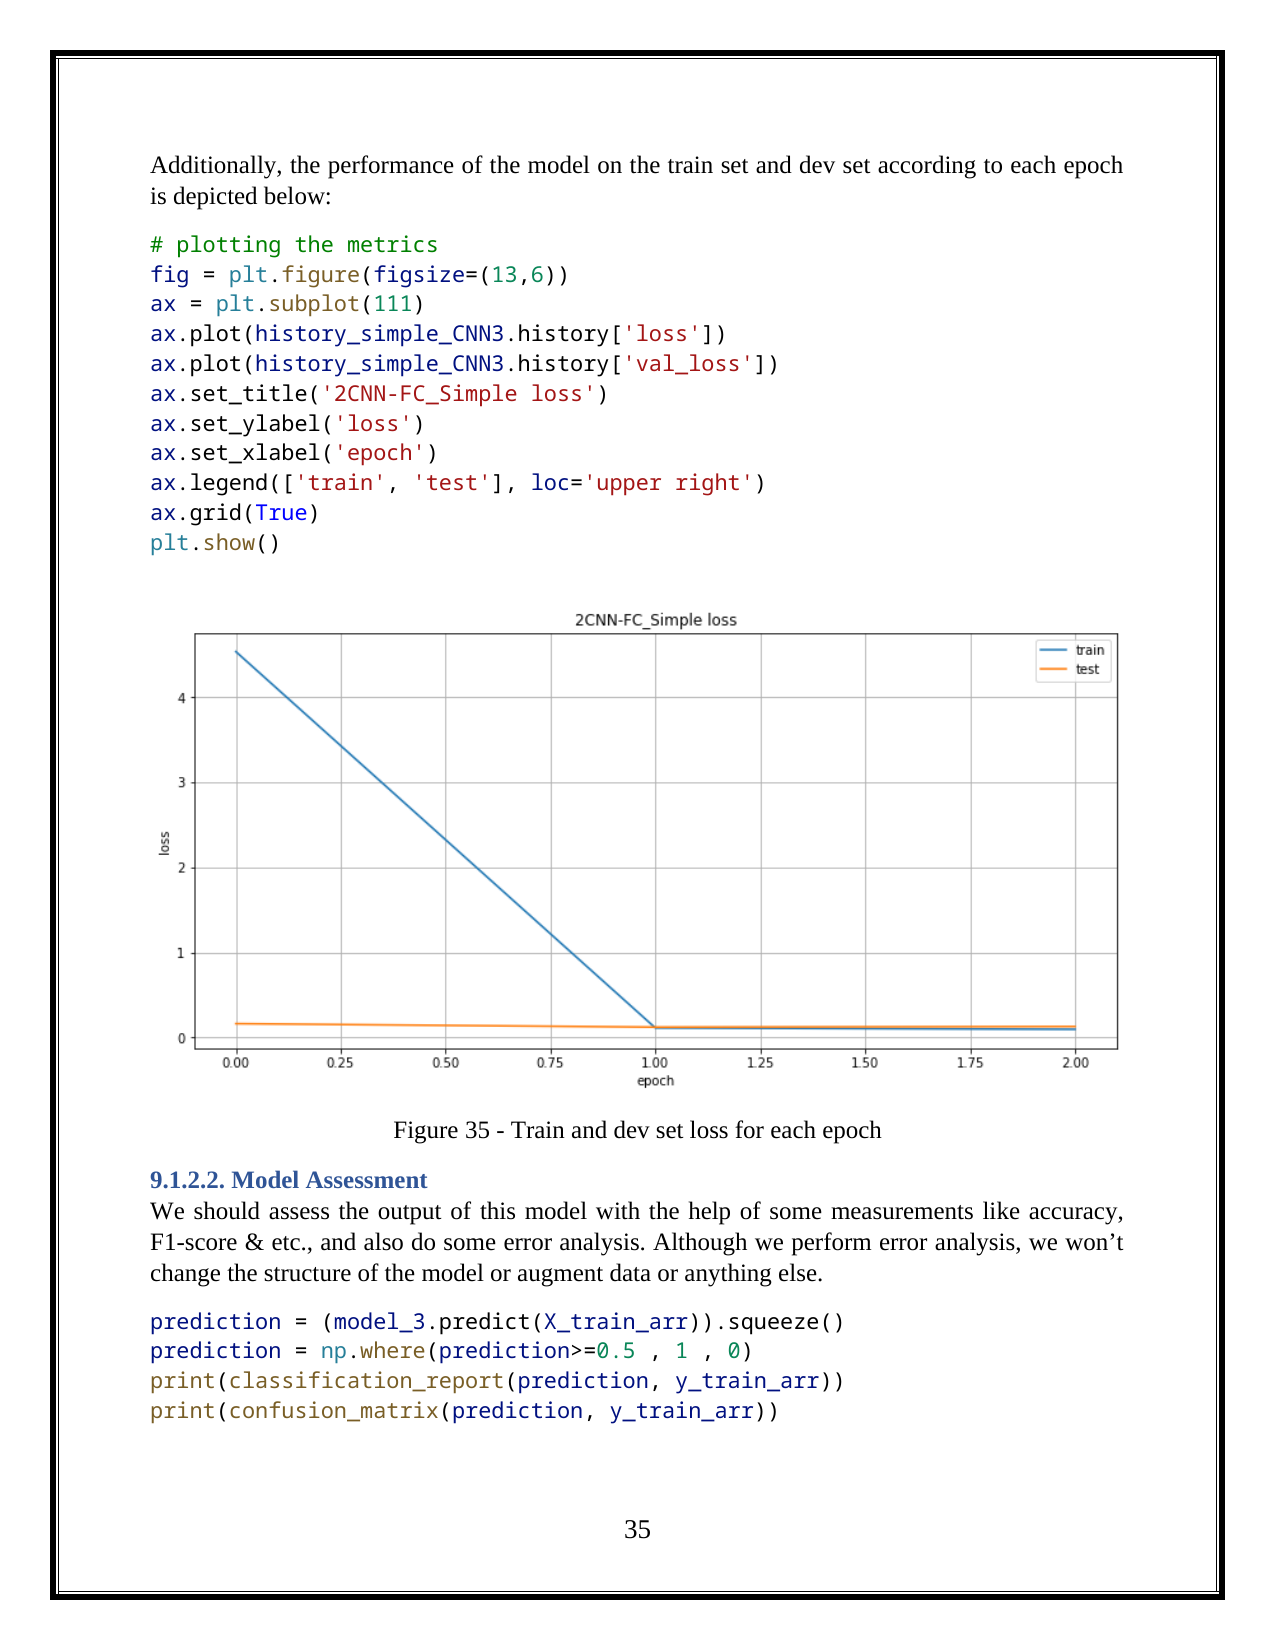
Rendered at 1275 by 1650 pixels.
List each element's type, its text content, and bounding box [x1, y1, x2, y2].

text plt.show() [150, 527, 1125, 556]
text ax.legend(['train', 'test'], loc='upper right') [150, 467, 1125, 497]
text prediction = (model_3.predict(X_train_arr)).squeeze() [150, 1306, 1125, 1335]
text ax.grid(True) [150, 497, 1125, 527]
text ax.set_xlabel('epoch') [150, 437, 1125, 467]
text print(classification_report(prediction, y_train_arr)) [150, 1365, 1125, 1395]
text ax.plot(history_simple_CNN3.history['loss']) [150, 318, 1125, 348]
text ax = plt.subplot(111) [150, 288, 1125, 318]
text print(confusion_matrix(prediction, y_train_arr)) [150, 1395, 1125, 1425]
text fig = plt.figure(figsize=(13,6)) [150, 258, 1125, 288]
text ax.set_ylabel('loss') [150, 407, 1125, 437]
subtitle 9.1.2.2. Model Assessment [150, 1165, 1125, 1193]
text prediction = np.where(prediction>=0.5 , 1 , 0) [150, 1335, 1125, 1365]
text ax.set_title('2CNN-FC_Simple loss') [150, 378, 1125, 407]
text Additionally, the performance of the model on the train set and dev set according to each epoch is depicted below: [150, 150, 1125, 210]
text ax.plot(history_simple_CNN3.history['val_loss']) [150, 348, 1125, 378]
text Figure 35 - Train and dev set loss for each epoch [150, 1115, 1125, 1144]
text # plotting the metrics [150, 229, 1125, 258]
picture [150, 604, 1125, 1097]
text We should assess the output of this model with the help of some measurements like accuracy, F1-score & etc., and also do some error analysis. Although we perform error analysis, we won’t change the structure of the model or augment data or anything else. [150, 1196, 1125, 1287]
